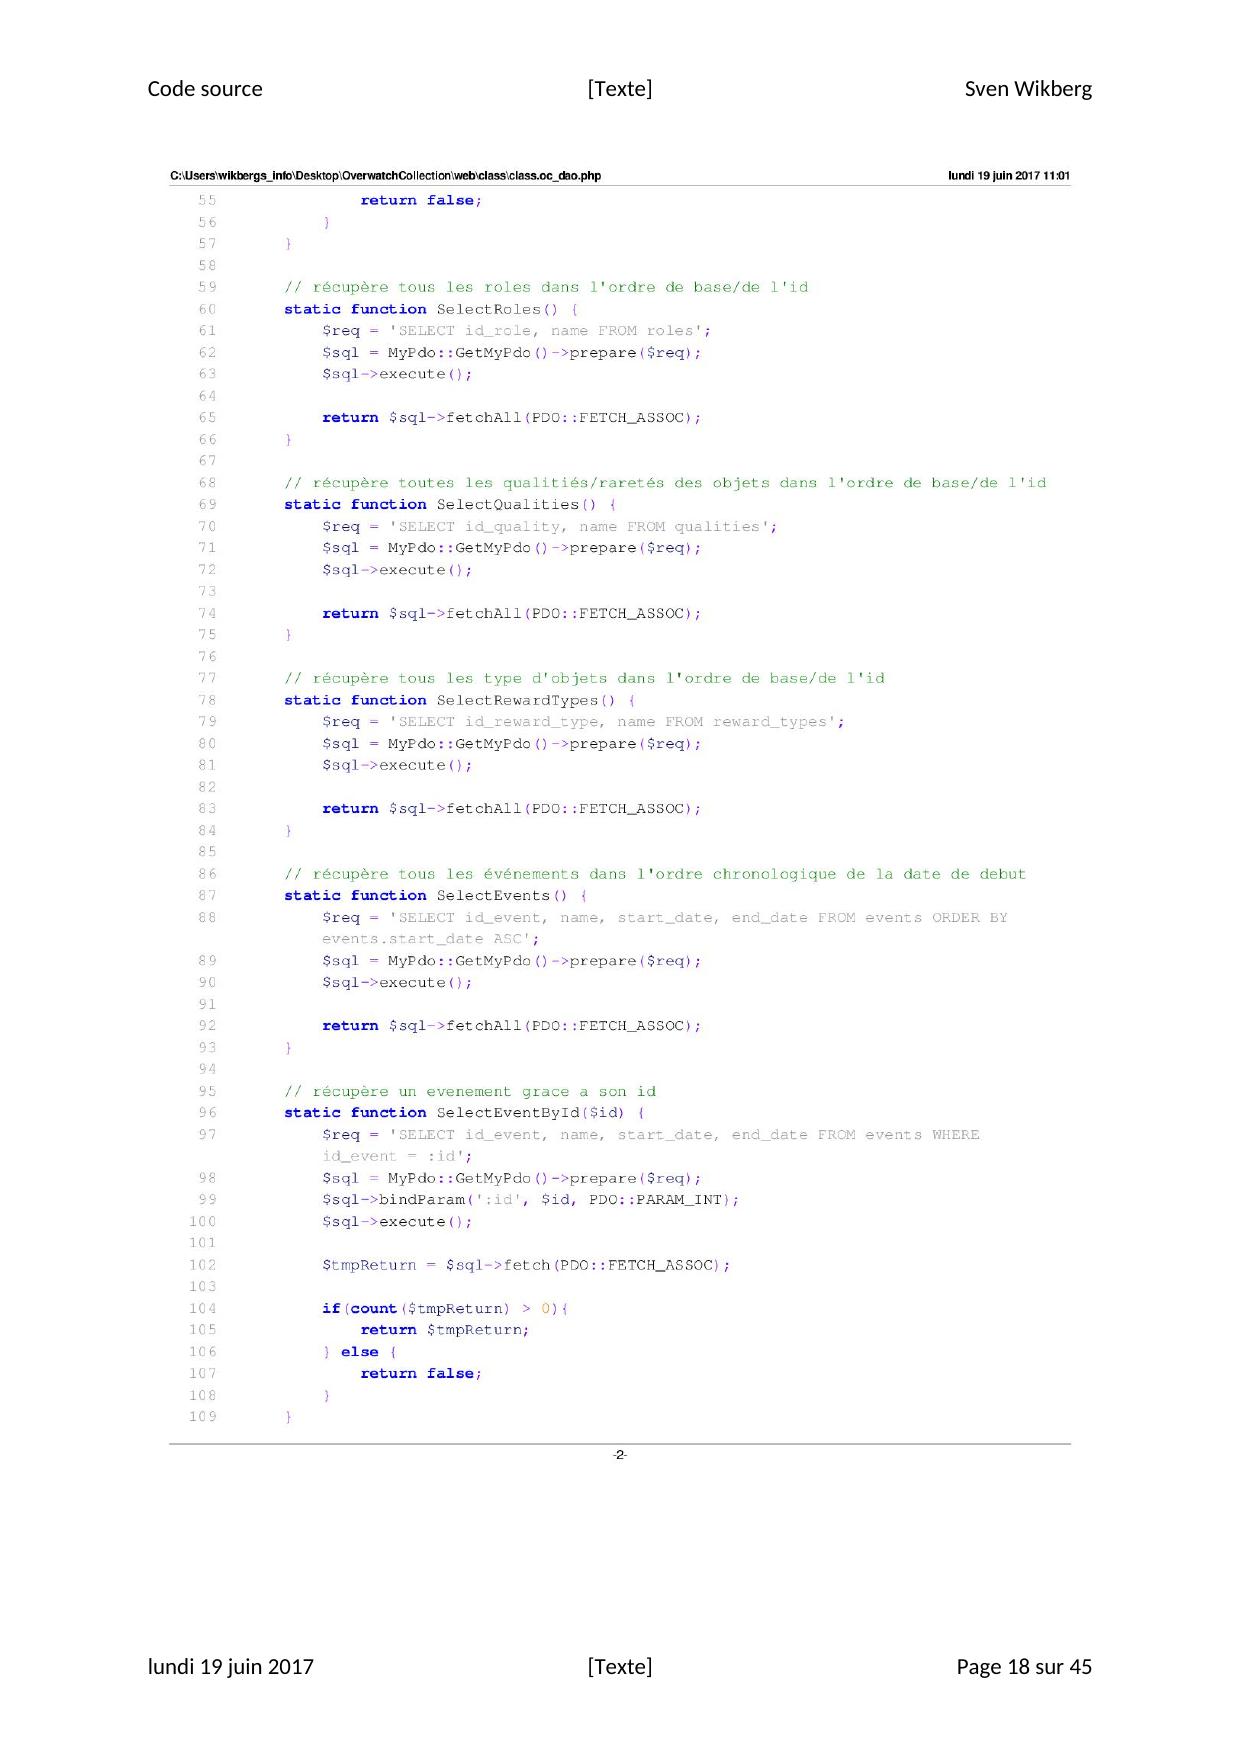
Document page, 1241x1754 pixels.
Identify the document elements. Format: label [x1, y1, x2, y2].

picture [147, 147, 1093, 1484]
